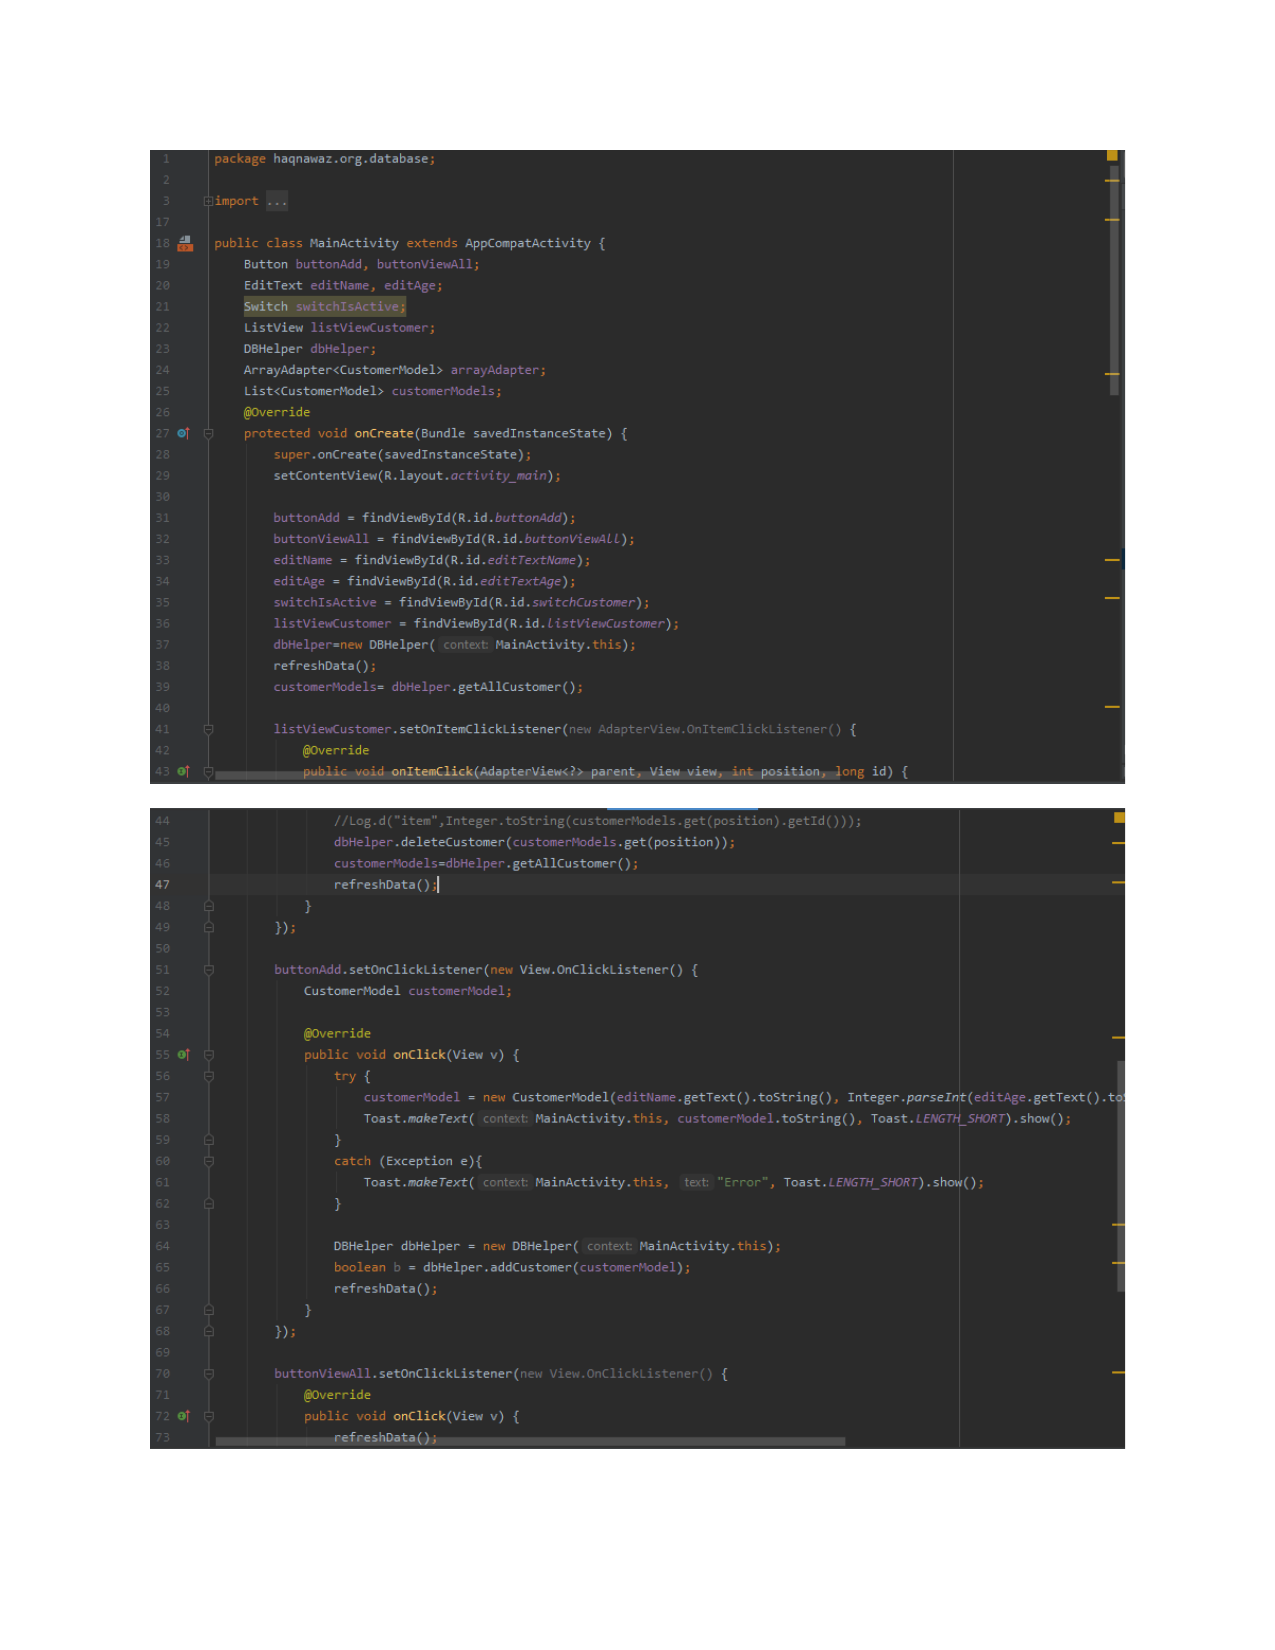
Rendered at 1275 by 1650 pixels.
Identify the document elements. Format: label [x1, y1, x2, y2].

picture [150, 808, 1125, 1449]
picture [150, 150, 1125, 784]
